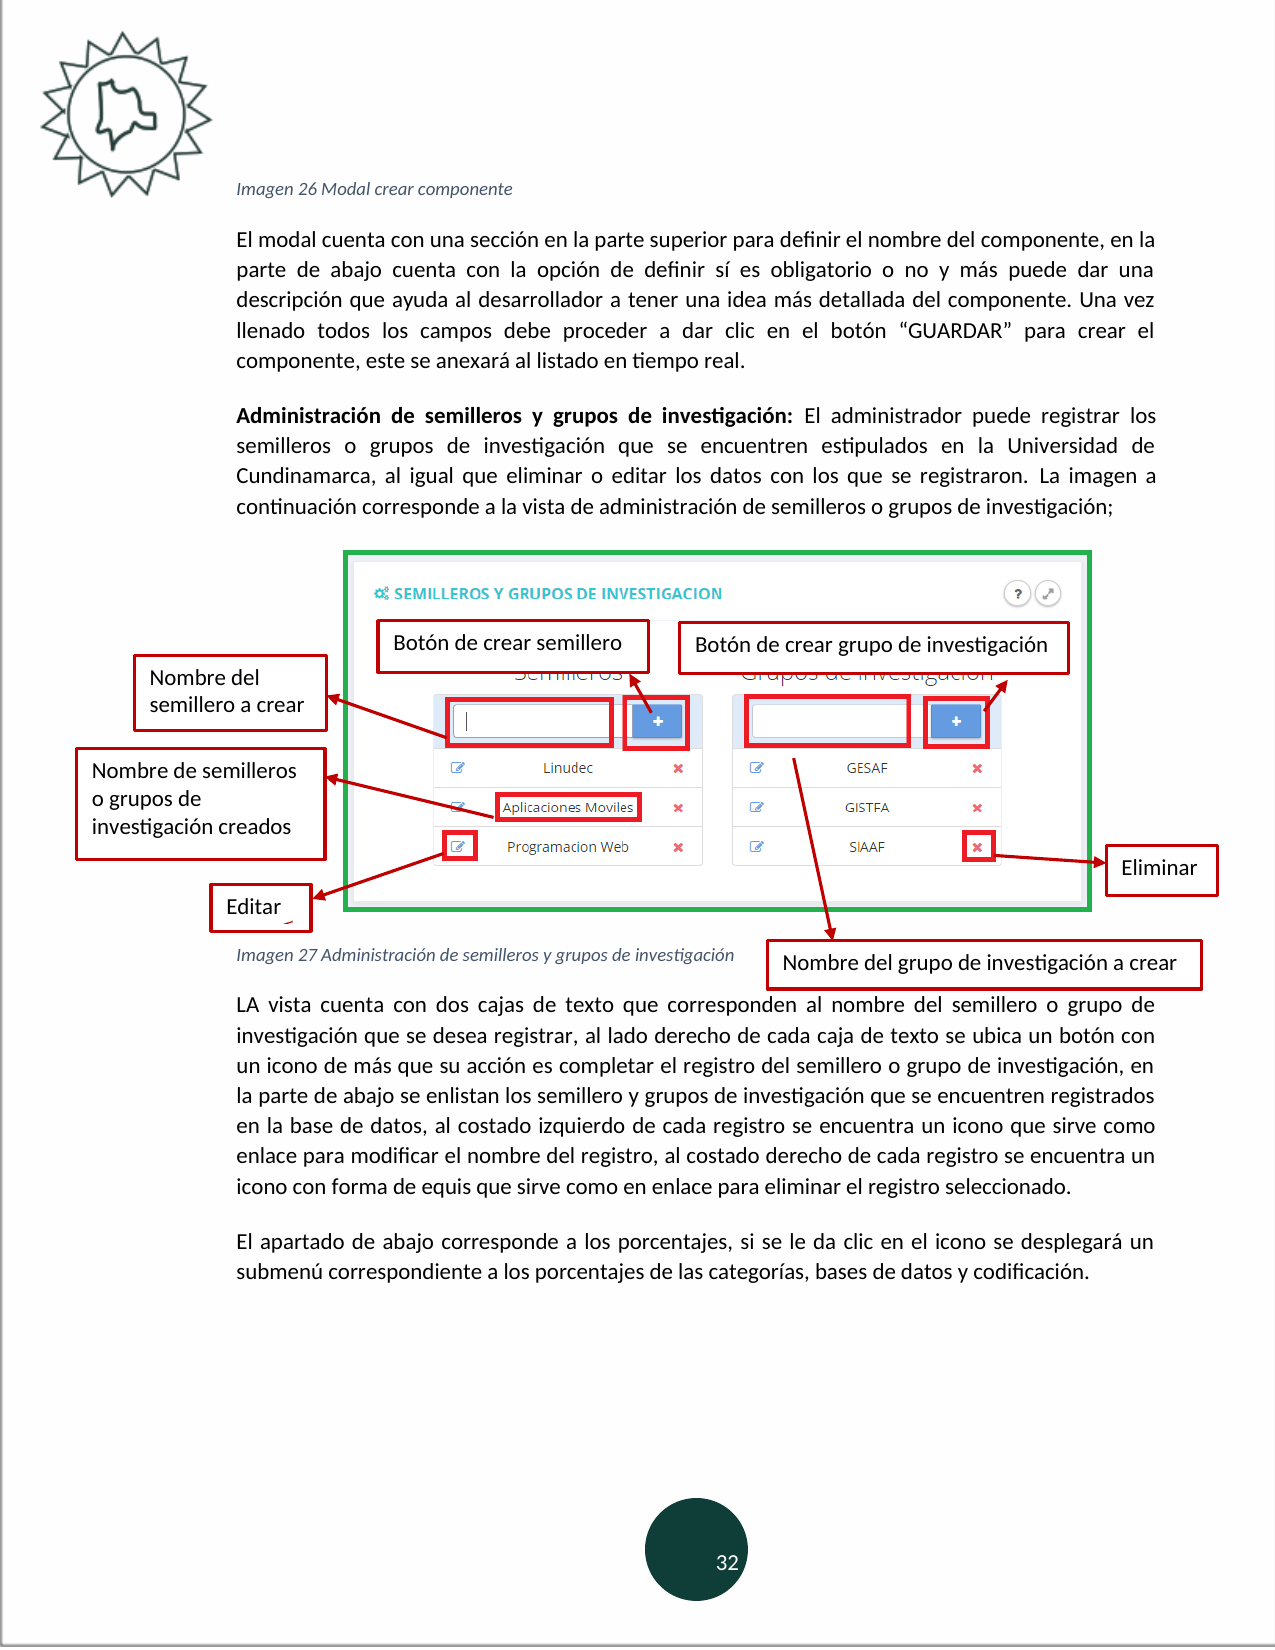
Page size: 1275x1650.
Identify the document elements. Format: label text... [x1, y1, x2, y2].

text El apartado de abajo corresponde a los porcentajes, si se le da clic en el icono se desplegará un submenú correspondiente a los porcentajes de las categorías, bases de datos y codificación. [236, 1227, 1157, 1285]
text Administración de semilleros y grupos de investigación: El administrador puede registrar los semilleros o grupos de investigación que se encuentren estipulados en la Universidad de Cundinamarca, al igual que eliminar o editar los datos con los que se registraron. La imagen a continuación corresponde a la vista de administración de semilleros o grupos de investigación; [236, 401, 1157, 520]
picture [0, 0, 1275, 1647]
text LA vista cuenta con dos cajas de texto que corresponden al nombre del semillero o grupo de investigación que se desea registrar, al lado derecho de cada caja de texto se ubica un botón con un icono de más que su acción es completar el registro del semillero o grupo de investigación, en la parte de abajo se enlistan los semillero y grupos de investigación que se encuentren registrados en la base de datos, al costado izquierdo de cada registro se encuentra un icono que sirve como enlace para modificar el nombre del registro, al costado derecho de cada registro se encuentra un icono con forma de equis que sirve como en enlace para eliminar el registro seleccionado. [236, 991, 1157, 1200]
text El modal cuenta con una sección en la parte superior para definir el nombre del componente, en la parte de abajo cuenta con la opción de definir sí es obligatorio o no y más puede dar una descripción que ayuda al desarrollador a tener una idea más detallada del componente. Una vez llenado todos los campos debe proceder a dar clic en el botón “GUARDAR” para crear el componente, este se anexará al listado en tiempo real. [236, 225, 1157, 374]
